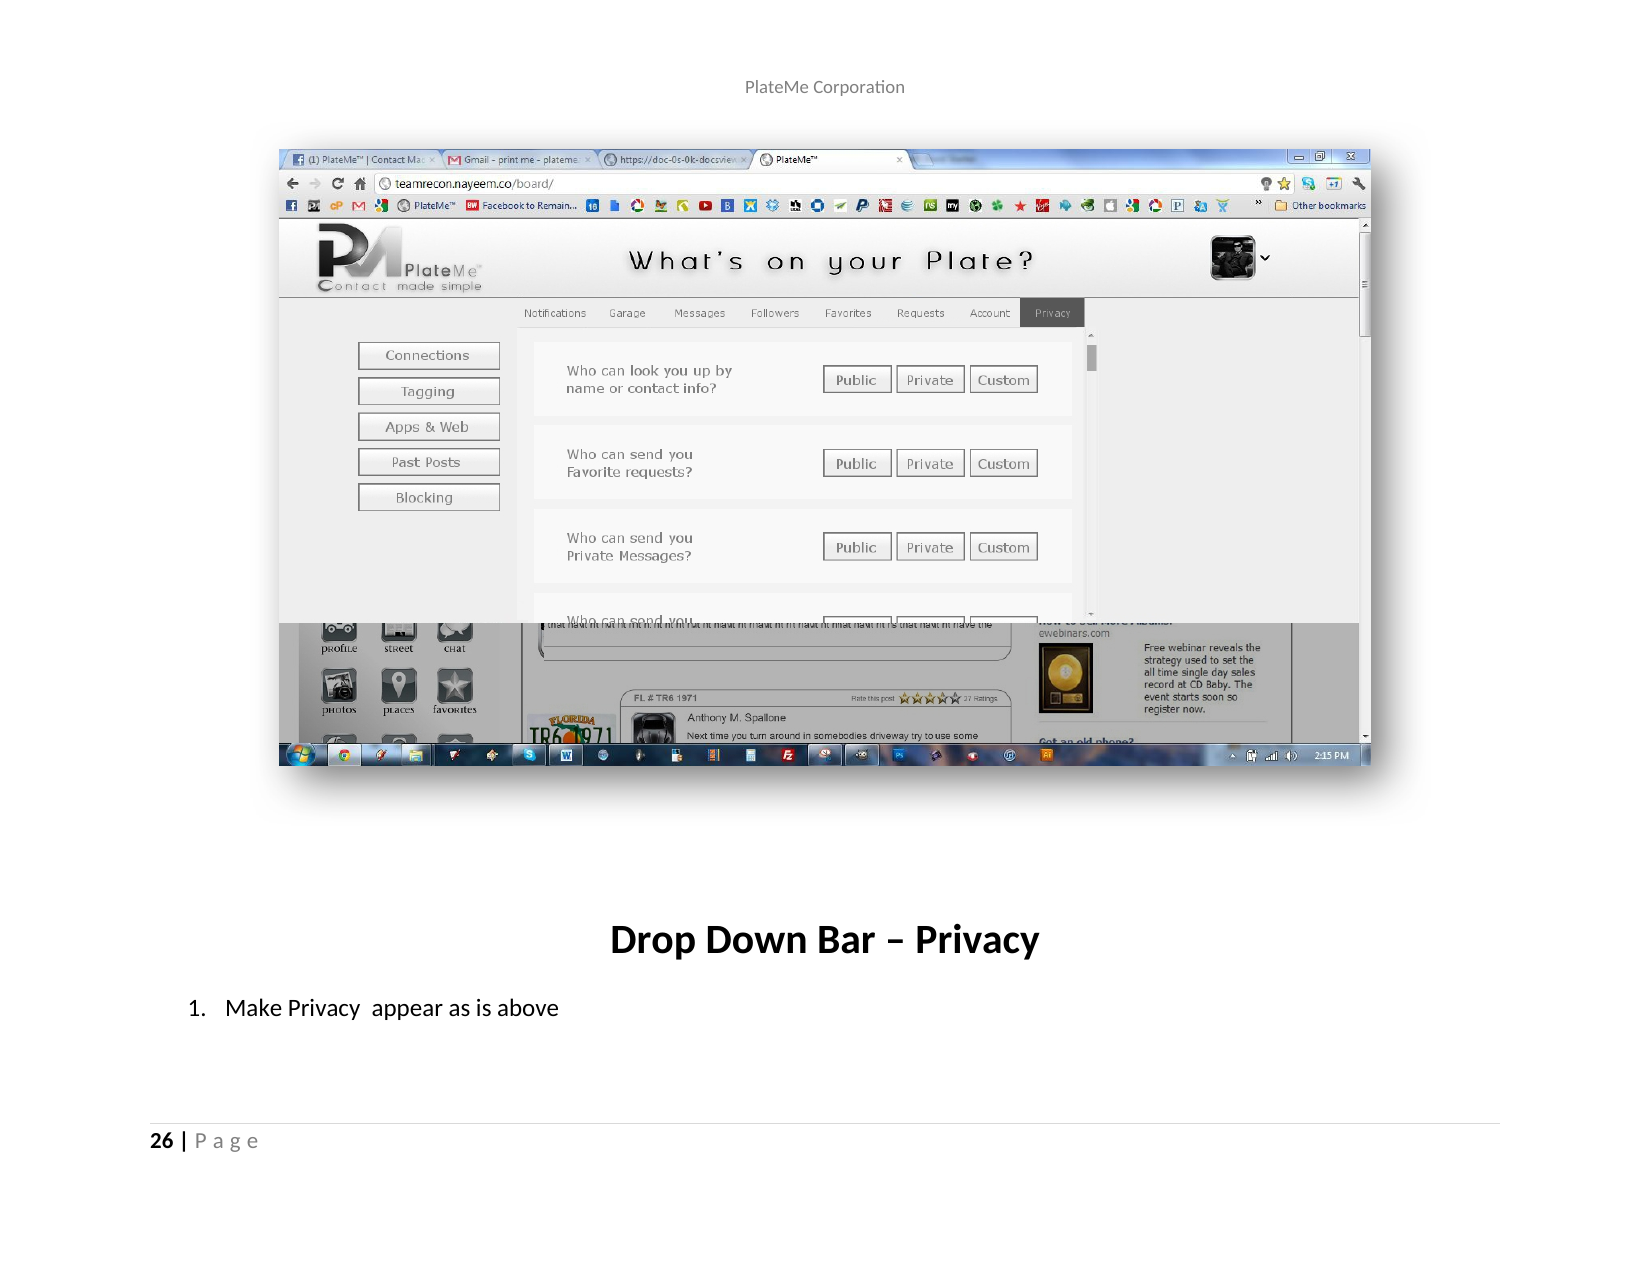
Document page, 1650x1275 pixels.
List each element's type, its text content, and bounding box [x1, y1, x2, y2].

text Drop Down Bar – Privacy [150, 913, 1500, 964]
list Make Privacy appear as is above [187, 992, 1500, 1023]
picture [279, 149, 1371, 766]
